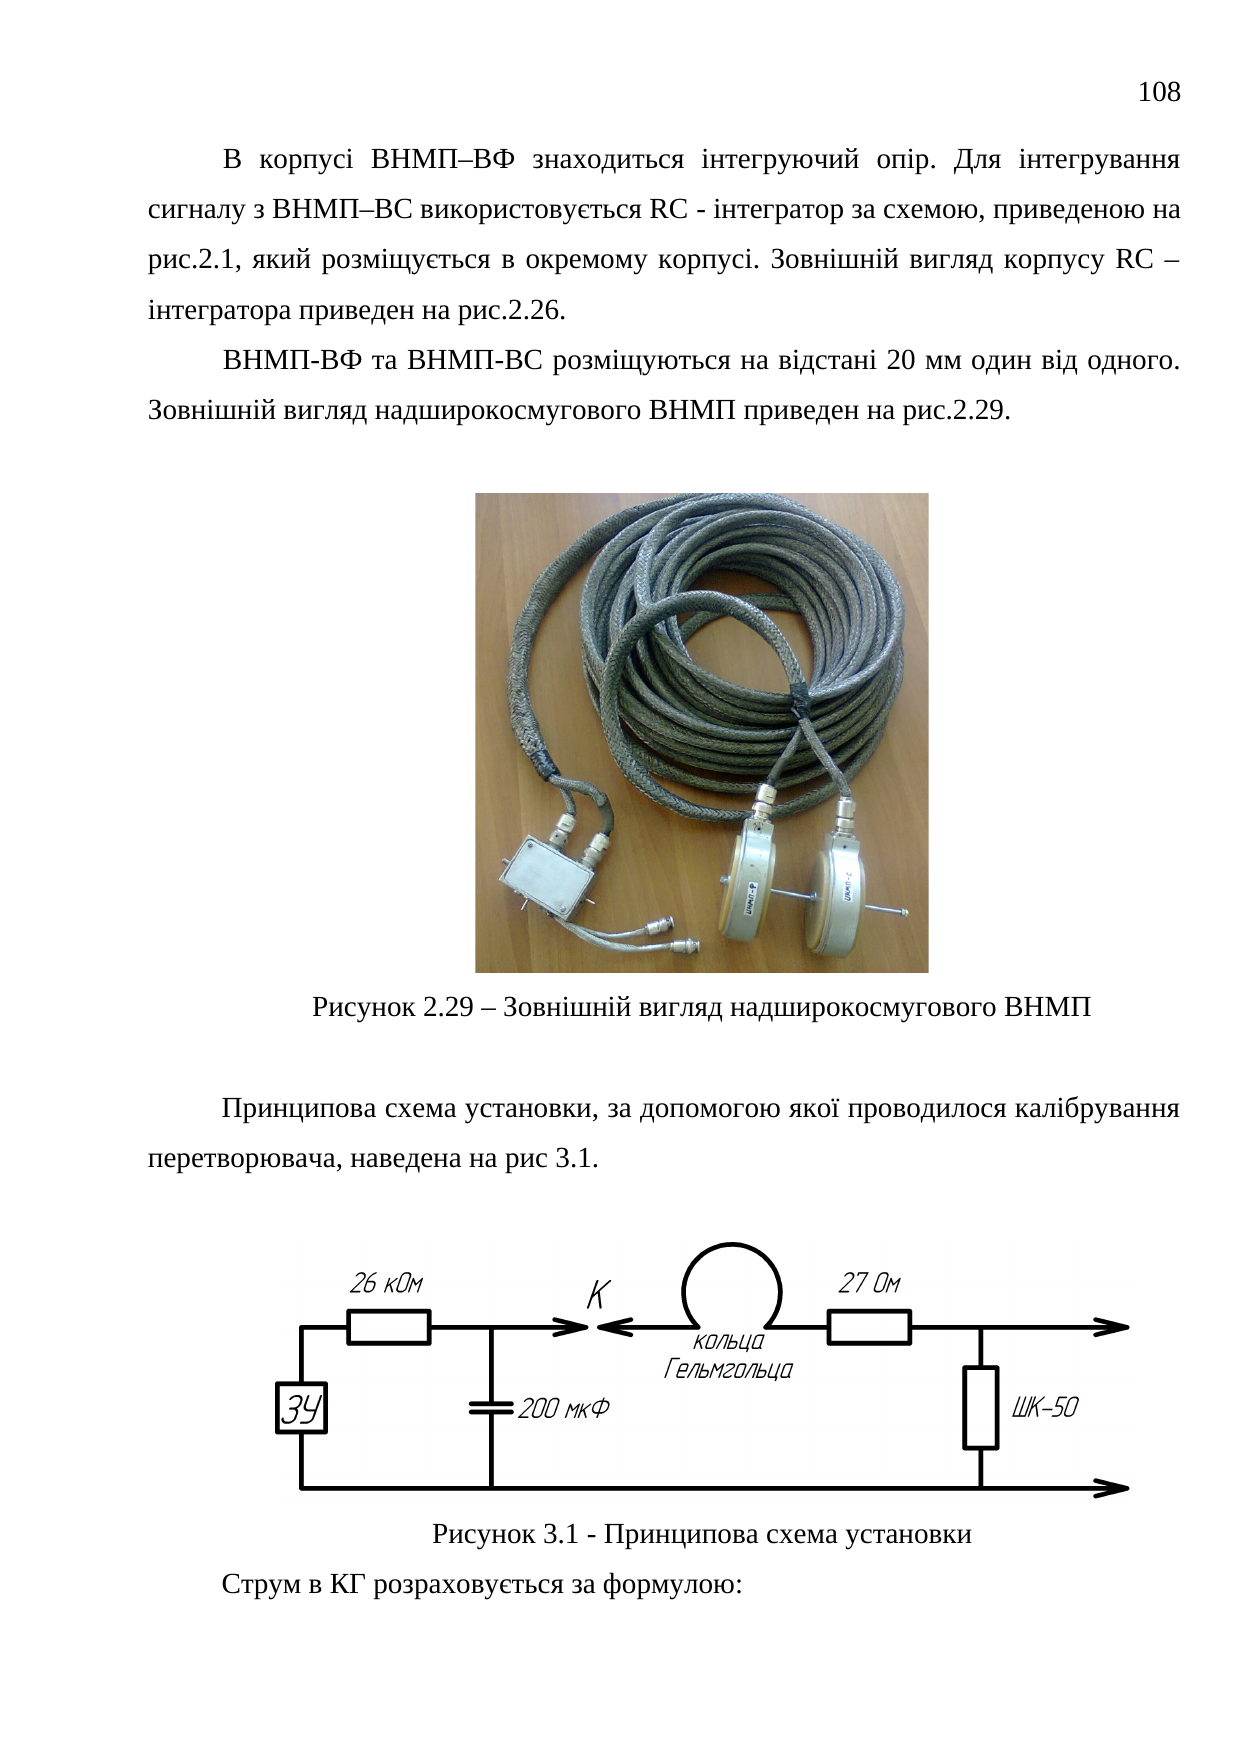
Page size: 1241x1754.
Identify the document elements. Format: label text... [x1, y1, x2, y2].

text Струм в КГ розраховується за формулою: [148, 1566, 1181, 1600]
text Рисунок 2.29 – Зовнішній вигляд надширокосмугового ВНМП [148, 989, 1181, 1023]
text Рисунок 3.1 - Принципова схема установки [148, 1516, 1181, 1550]
text ВНМП-ВФ та ВНМП-ВС розміщуються на відстані 20 мм один від одного. Зовнішній вигляд надширокосмугового ВНМП приведен на рис.2.29. [148, 342, 1181, 426]
text Принципова схема установки, за допомогою якої проводилося калібрування перетворювача, наведена на рис 3.1. [148, 1090, 1181, 1173]
picture [475, 493, 929, 973]
picture [273, 1240, 1130, 1500]
text В корпусі ВНМП–ВФ знаходиться інтегруючий опір. Для інтегрування сигналу з ВНМП–ВС використовується RC - інтегратор за схемою, приведеною на рис.2.1, який розміщується в окремому корпусі. Зовнішній вигляд корпусу RC – інтегратора приведен на рис.2.26. [148, 141, 1181, 325]
